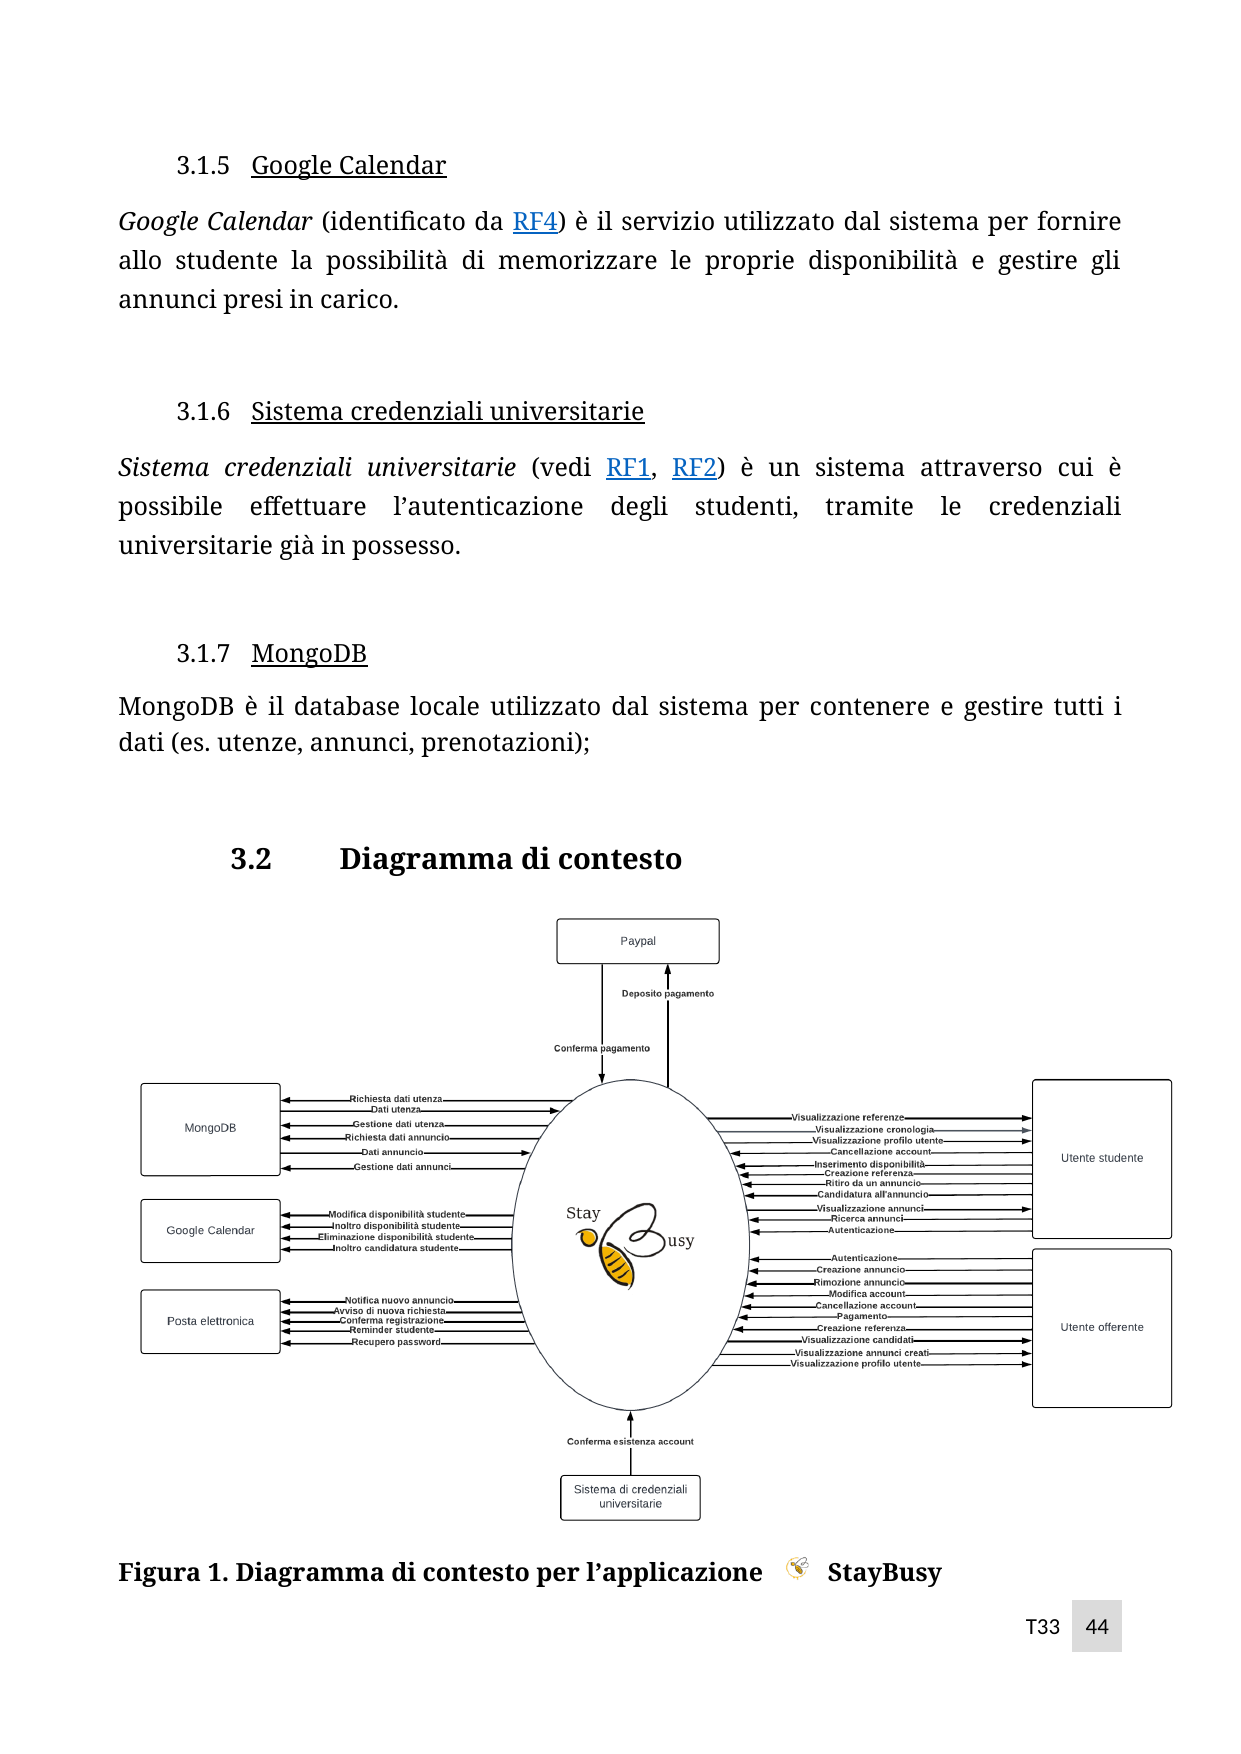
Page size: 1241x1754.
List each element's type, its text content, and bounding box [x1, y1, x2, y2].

list Sistema credenziali universitarie [176, 393, 1122, 427]
text Google Calendar (identificato da RF4) è il servizio utilizzato dal sistema per fornire allo studente la possibilità di memorizzare le proprie disponibilità e gestire gli annunci presi in carico. [118, 203, 1122, 316]
subtitle Diagramma di contesto [231, 839, 1122, 878]
text Figura 1. Diagramma di contesto per l’applicazione StayBusy [118, 1554, 1122, 1588]
text Sistema credenziali universitarie (vedi RF1, RF2) è un sistema attraverso cui è possibile effettuare l’autenticazione degli studenti, tramite le credenziali universitarie già in possesso. [118, 449, 1122, 562]
list Google Calendar [176, 148, 1122, 182]
picture [118, 905, 1193, 1536]
text MongoDB è il database locale utilizzato dal sistema per contenere e gestire tutti i dati (es. utenze, annunci, prenotazioni); [118, 689, 1122, 759]
picture [783, 1554, 809, 1580]
list MongoDB [176, 636, 1122, 670]
